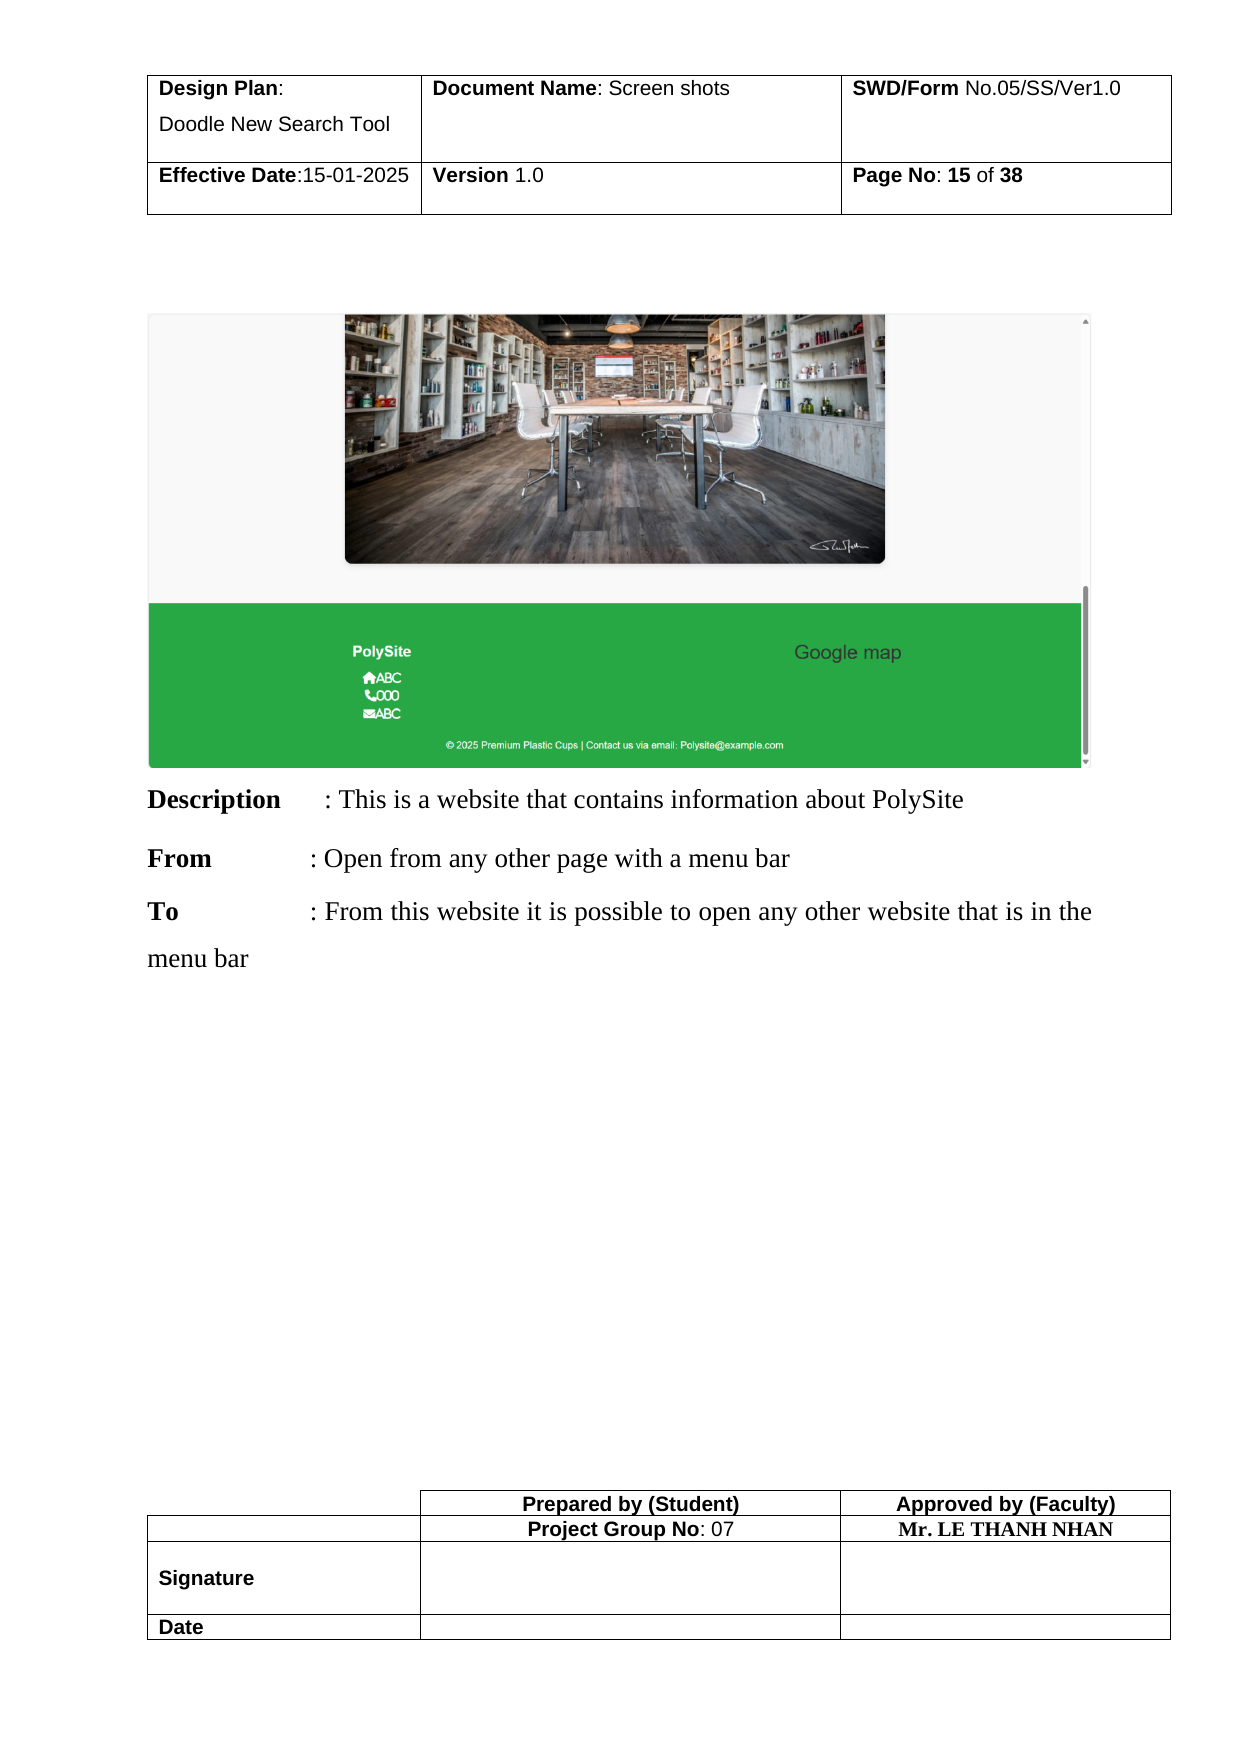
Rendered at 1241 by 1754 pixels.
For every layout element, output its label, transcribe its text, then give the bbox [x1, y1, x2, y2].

picture [147, 313, 1092, 768]
text From : Open from any other page with a menu bar [147, 843, 1093, 874]
text To : From this website it is possible to open any other website that is in the menu bar [147, 896, 1093, 973]
